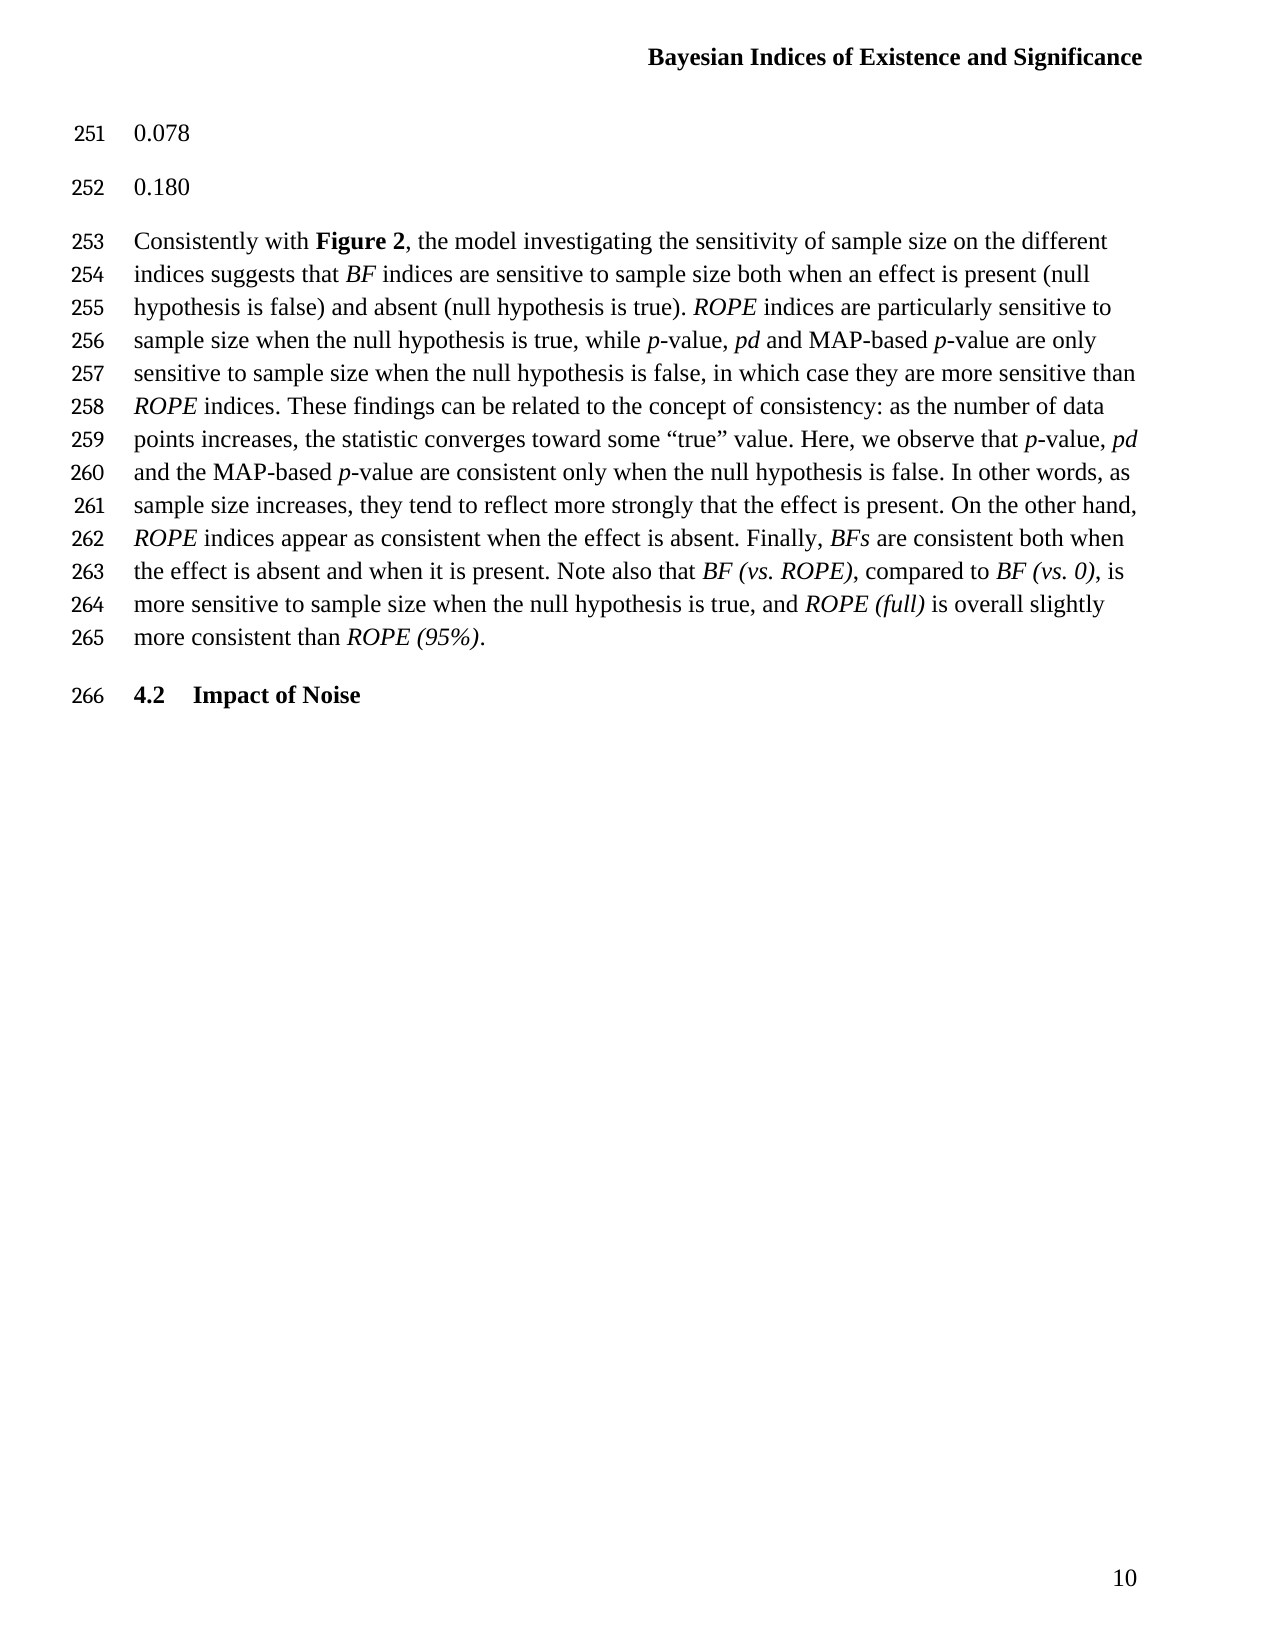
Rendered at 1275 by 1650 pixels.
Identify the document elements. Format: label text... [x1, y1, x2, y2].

subtitle Impact of Noise [133, 680, 1152, 709]
text Consistently with Figure 2, the model investigating the sensitivity of sample size on the different indices suggests that BF indices are sensitive to sample size both when an effect is present (null hypothesis is false) and absent (null hypothesis is true). ROPE indices are particularly sensitive to sample size when the null hypothesis is true, while p-value, pd and MAP-based p-value are only sensitive to sample size when the null hypothesis is false, in which case they are more sensitive than ROPE indices. These findings can be related to the concept of consistency: as the number of data points increases, the statistic converges toward some “true” value. Here, we observe that p-value, pd and the MAP-based p-value are consistent only when the null hypothesis is false. In other words, as sample size increases, they tend to reflect more strongly that the effect is present. On the other hand, ROPE indices appear as consistent when the effect is absent. Finally, BFs are consistent both when the effect is absent and when it is present. Note also that BF (vs. ROPE), compared to BF (vs. 0), is more sensitive to sample size when the null hypothesis is true, and ROPE (full) is overall slightly more consistent than ROPE (95%). [133, 226, 1152, 651]
